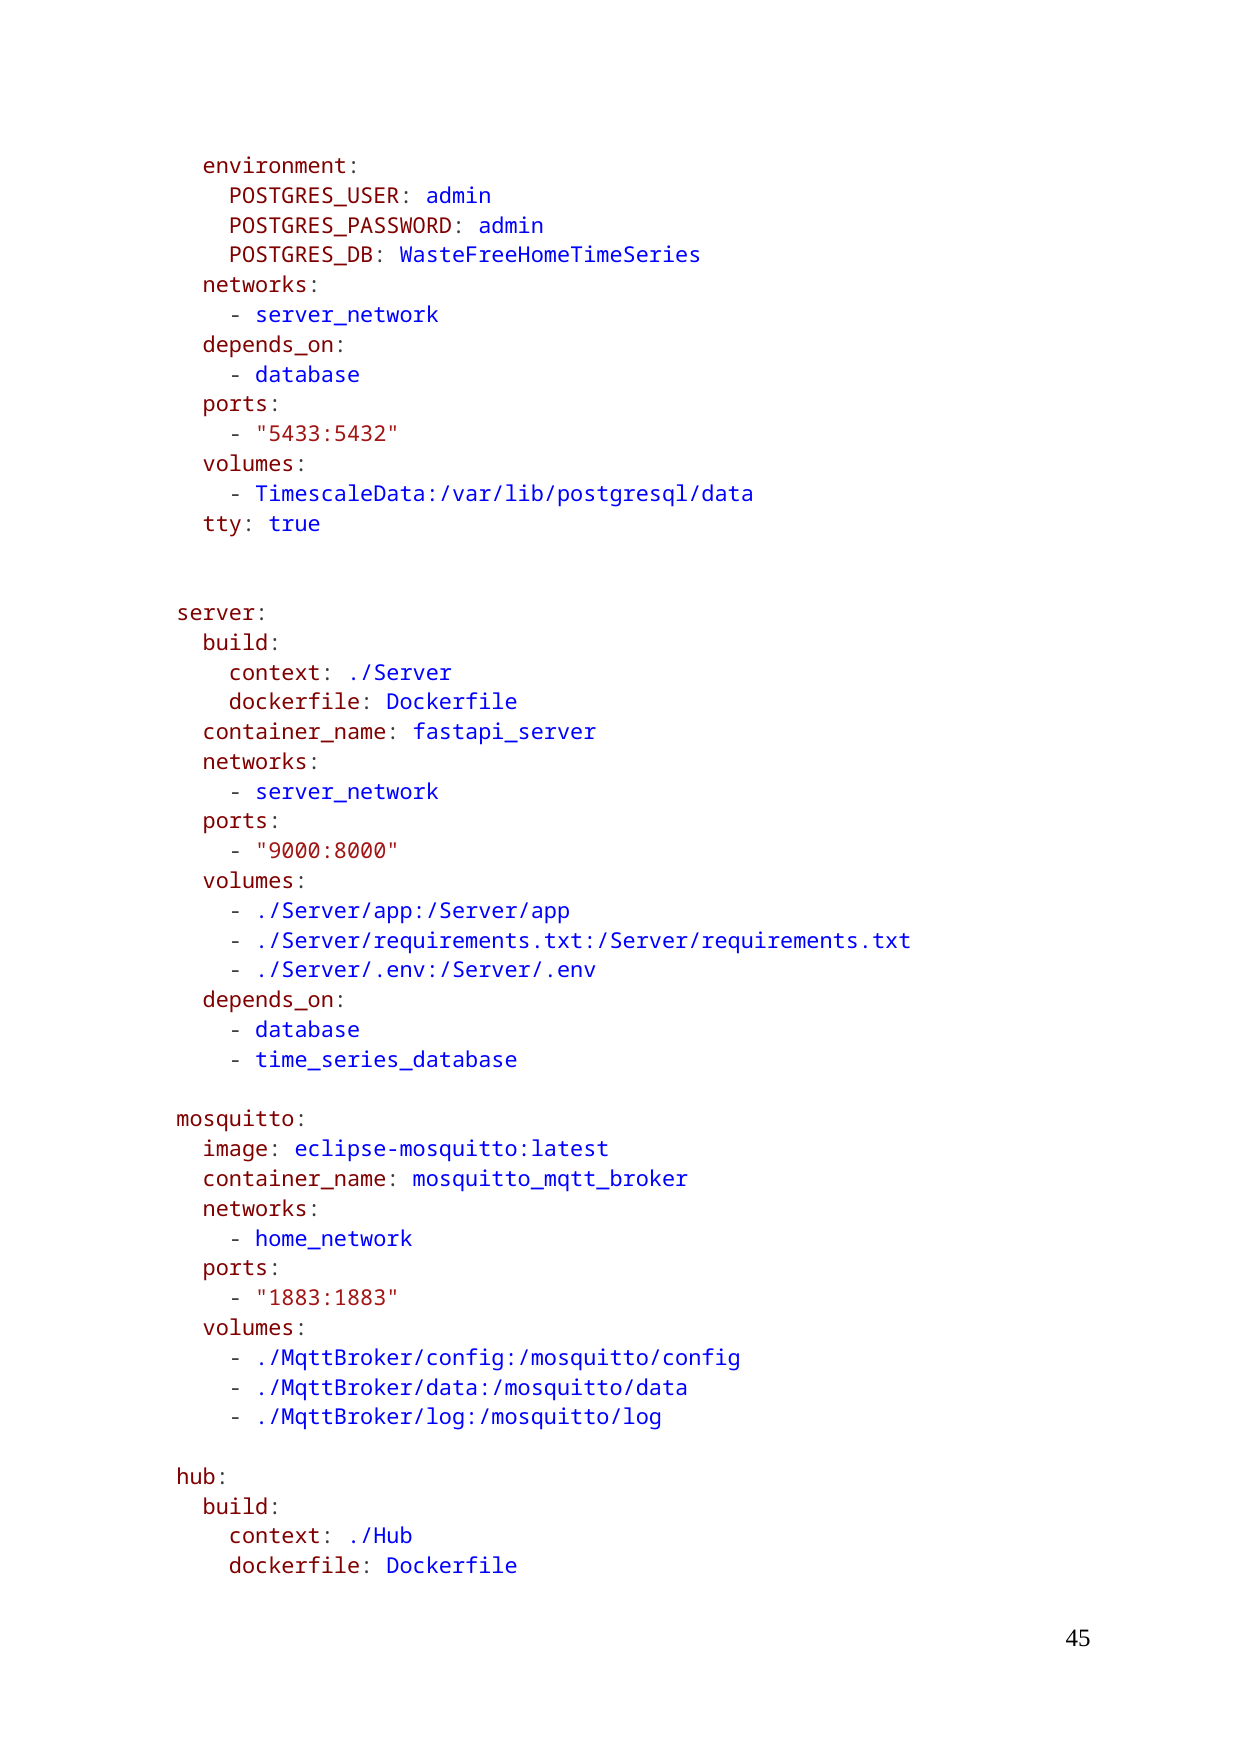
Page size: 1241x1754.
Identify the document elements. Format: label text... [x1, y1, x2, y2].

text networks: [150, 1193, 1090, 1222]
text image: eclipse-mosquitto:latest [150, 1133, 1090, 1163]
text POSTGRES_DB: WasteFreeHomeTimeSeries [150, 239, 1090, 269]
text - database [150, 358, 1090, 388]
text build: [150, 1491, 1090, 1520]
text tty: true [150, 507, 1090, 537]
text volumes: [150, 1312, 1090, 1342]
text - "1883:1883" [150, 1282, 1090, 1312]
text - ./Server/app:/Server/app [150, 895, 1090, 924]
text depends_on: [150, 329, 1090, 358]
text dockerfile: Dockerfile [150, 1550, 1090, 1580]
text - TimescaleData:/var/lib/postgresql/data [150, 478, 1090, 507]
text depends_on: [150, 984, 1090, 1014]
text environment: [150, 150, 1090, 180]
text volumes: [150, 448, 1090, 478]
text hub: [150, 1461, 1090, 1491]
text container_name: mosquitto_mqtt_broker [150, 1163, 1090, 1193]
text volumes: [150, 865, 1090, 895]
text networks: [150, 746, 1090, 776]
text - home_network [150, 1222, 1090, 1252]
text mosquitto: [150, 1103, 1090, 1133]
text POSTGRES_USER: admin [150, 180, 1090, 209]
text ports: [150, 388, 1090, 418]
text - ./Server/requirements.txt:/Server/requirements.txt [150, 924, 1090, 954]
text - ./MqttBroker/data:/mosquitto/data [150, 1371, 1090, 1401]
text dockerfile: Dockerfile [150, 686, 1090, 716]
text - ./MqttBroker/config:/mosquitto/config [150, 1342, 1090, 1371]
text networks: [150, 269, 1090, 299]
text - "5433:5432" [150, 418, 1090, 448]
text - time_series_database [150, 1044, 1090, 1073]
text container_name: fastapi_server [150, 716, 1090, 746]
text POSTGRES_PASSWORD: admin [150, 209, 1090, 239]
text server: [150, 597, 1090, 627]
text build: [150, 627, 1090, 656]
text - database [150, 1014, 1090, 1044]
text - server_network [150, 299, 1090, 329]
text ports: [150, 805, 1090, 835]
text context: ./Server [150, 656, 1090, 686]
text - ./Server/.env:/Server/.env [150, 954, 1090, 984]
text - server_network [150, 776, 1090, 805]
text - "9000:8000" [150, 835, 1090, 865]
text context: ./Hub [150, 1520, 1090, 1550]
text ports: [150, 1252, 1090, 1282]
text - ./MqttBroker/log:/mosquitto/log [150, 1401, 1090, 1431]
